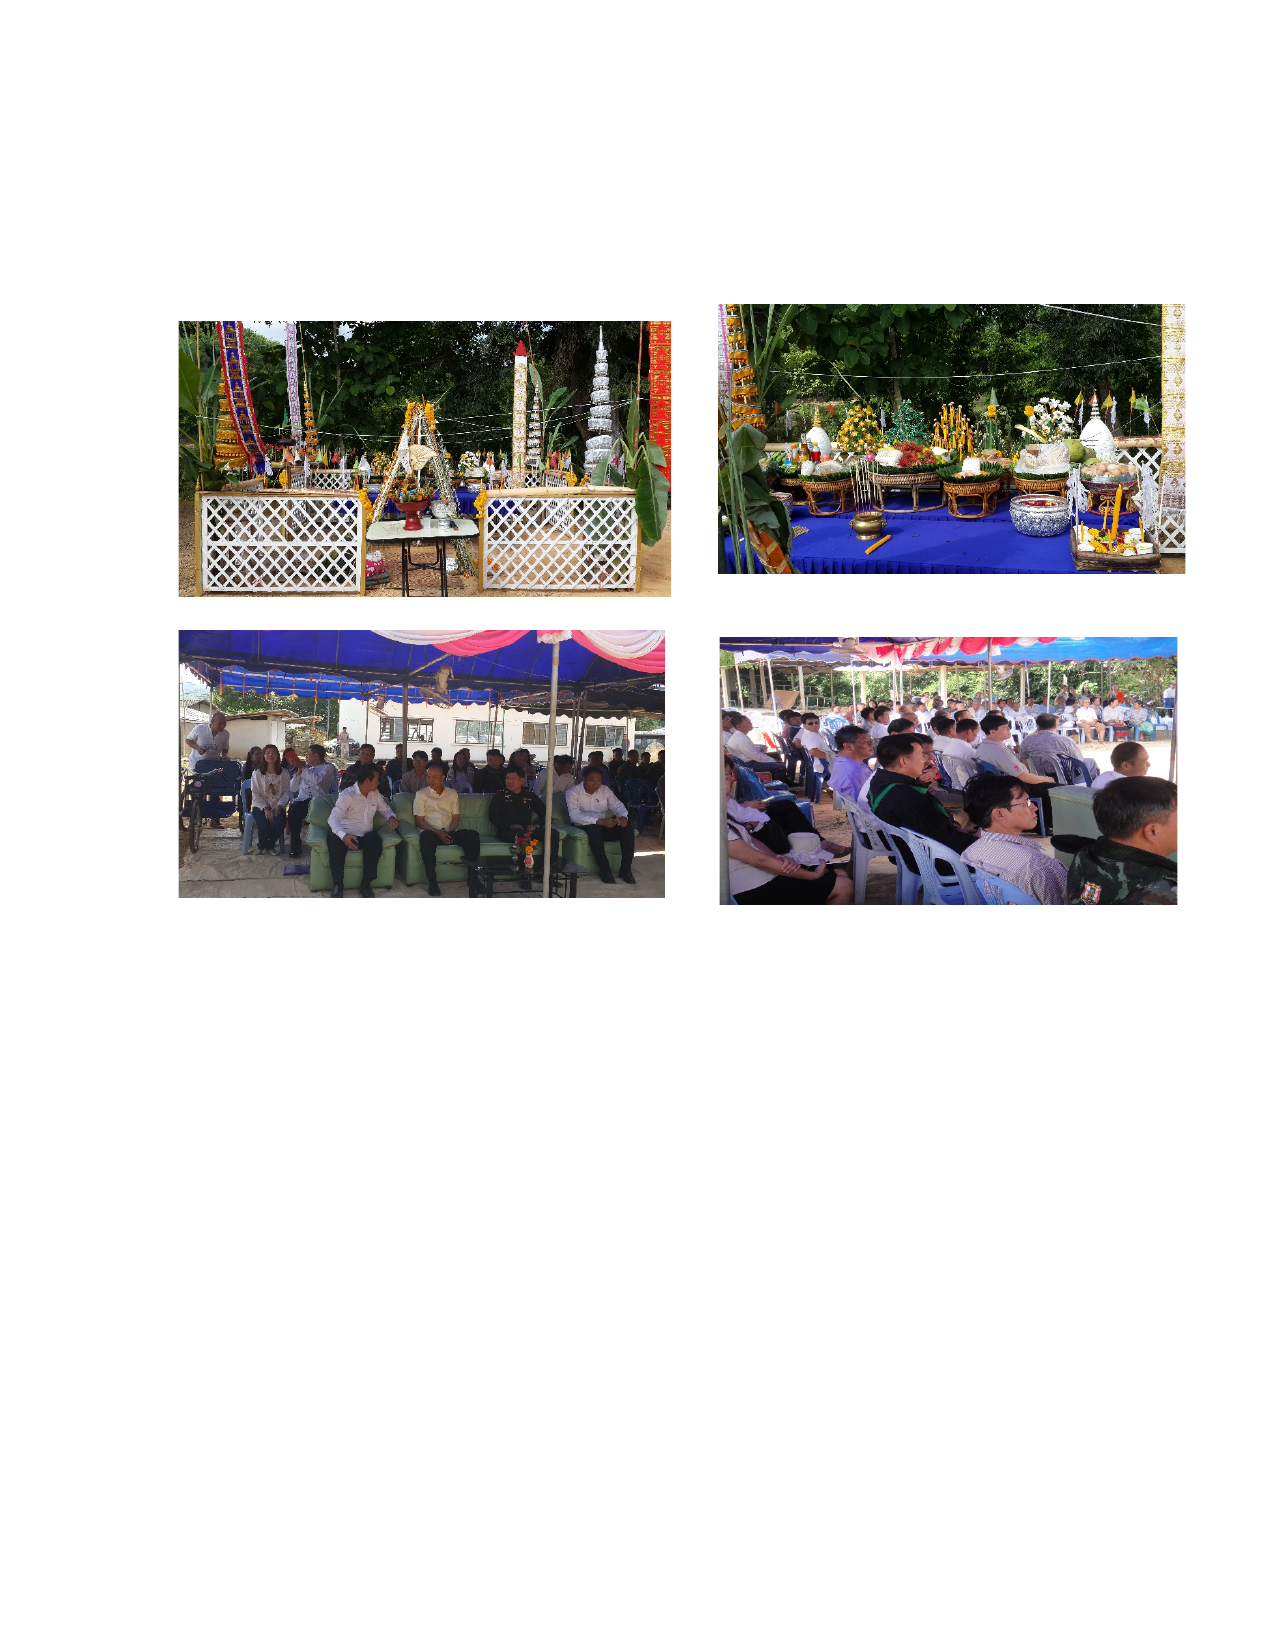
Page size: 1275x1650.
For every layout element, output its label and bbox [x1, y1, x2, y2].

picture [718, 637, 1178, 903]
picture [716, 304, 1186, 573]
picture [177, 630, 664, 897]
picture [177, 321, 670, 596]
